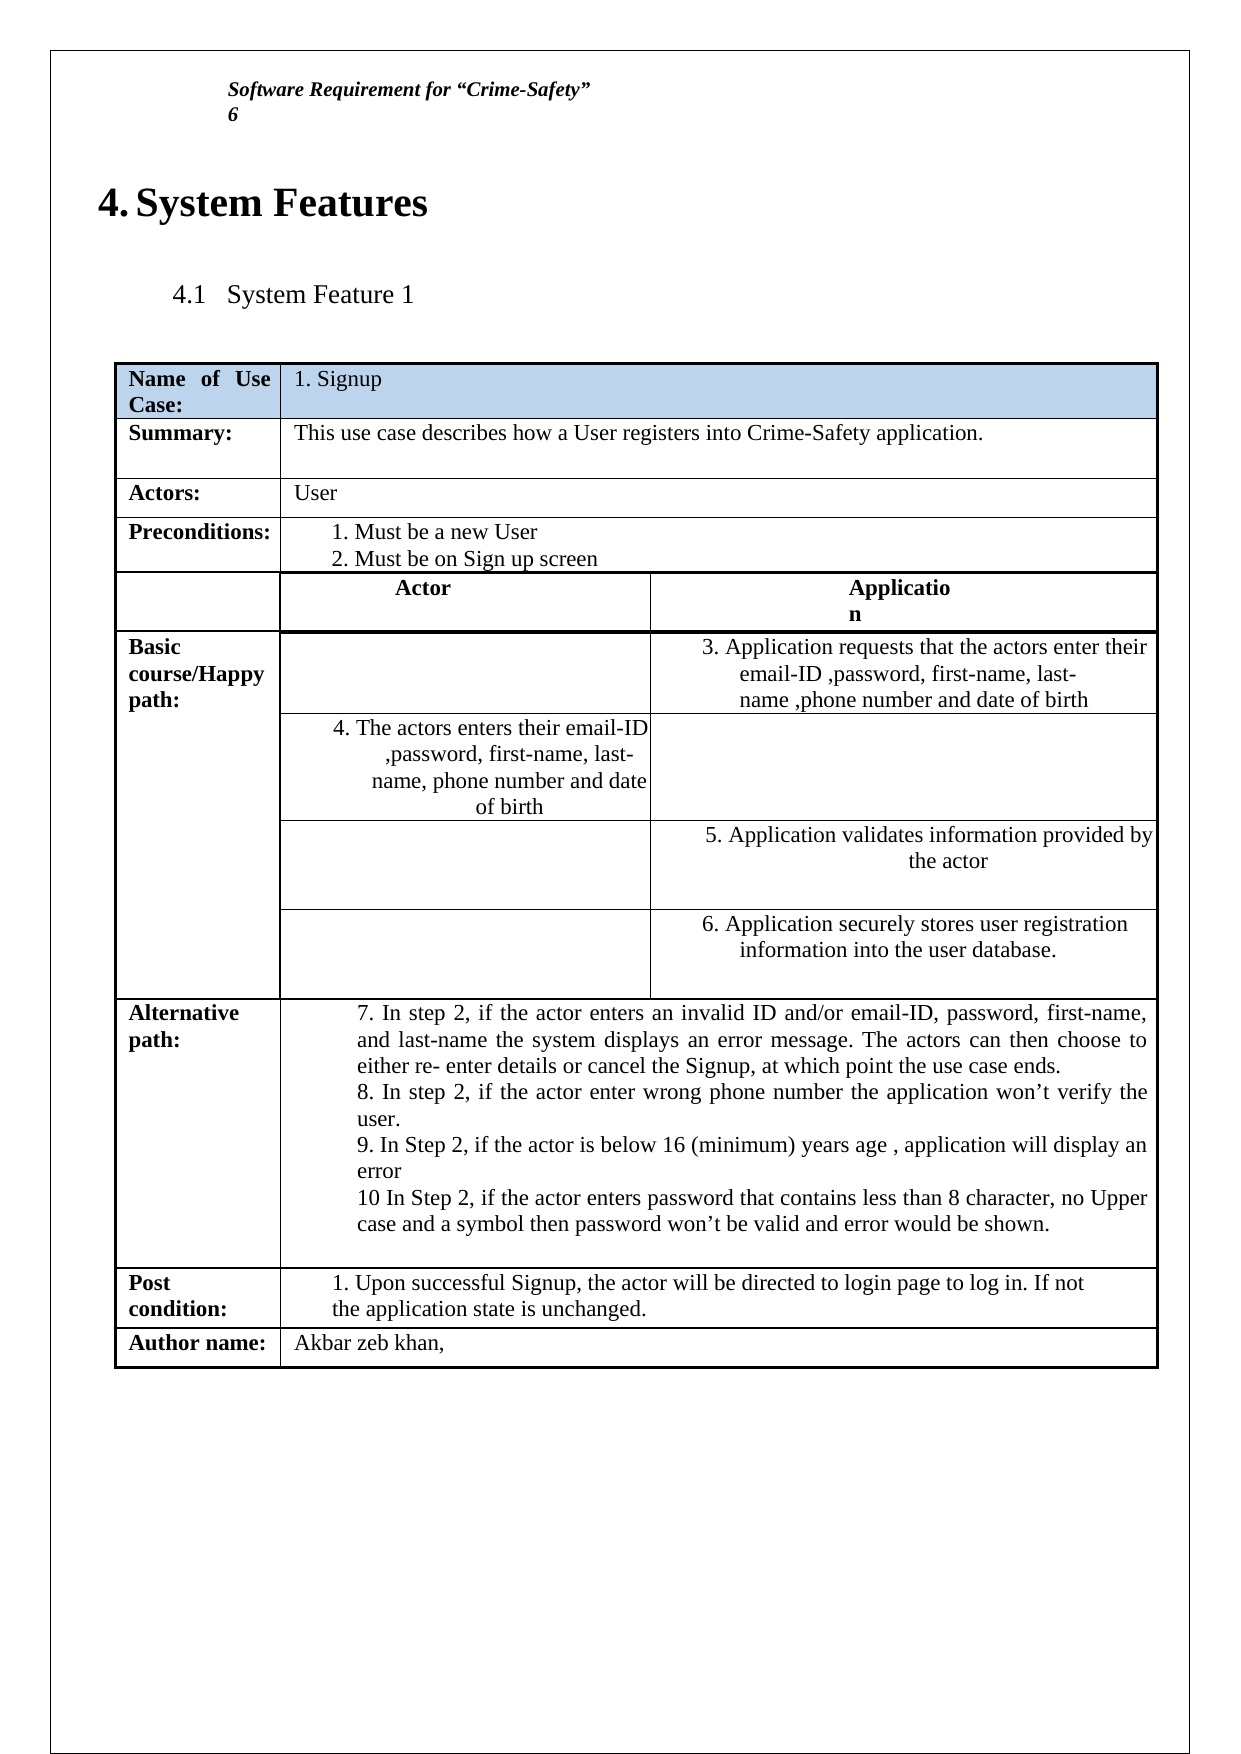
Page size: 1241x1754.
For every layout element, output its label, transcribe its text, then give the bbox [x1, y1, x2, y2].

table_cell Akbar zeb khan, [281, 1329, 1156, 1366]
table_cell Post condition: [117, 1269, 280, 1327]
table_cell [281, 821, 650, 909]
table_cell [281, 634, 650, 712]
table_cell The actors enters their email-ID ,password, first-name, last-name, phone number and date of birth [281, 714, 650, 819]
table_cell Application validates information provided by the actor [651, 821, 1156, 909]
subtitle System Features [98, 178, 1161, 226]
table_cell Actors: [117, 479, 280, 517]
table_cell Preconditions: [117, 518, 280, 571]
table_cell [281, 910, 650, 998]
table_cell Application [651, 574, 1156, 630]
table_cell Author name: [117, 1329, 280, 1366]
table_cell Application requests that the actors enter their email-ID ,password, first-name, last-name ,phone number and date of birth [651, 634, 1156, 712]
table_cell [651, 714, 1156, 819]
table_cell User [281, 479, 1156, 517]
table_cell Application securely stores user registration information into the user database. [651, 910, 1156, 998]
table_cell Upon successful Signup, the actor will be directed to login page to log in. If not the application state is unchanged. [281, 1269, 1156, 1327]
table_header 1. Signup [281, 365, 1156, 418]
table_cell Alternative path: [117, 1000, 280, 1267]
table_header Name of Use Case: [117, 365, 280, 418]
table_cell Summary: [117, 419, 280, 477]
table_cell This use case describes how a User registers into Crime-Safety application. [281, 419, 1156, 477]
table_cell Basic course/Happy path: [117, 632, 279, 998]
table_cell 7. In step 2, if the actor enters an invalid ID and/or email-ID, password, first-name, and last-name the system displays an error message. The actors can then choose to either re- enter details or cancel the Signup, at which point the use case ends. 8. In step 2, if the actor enter wrong phone number the application won’t verify the user. 9. In Step 2, if the actor is below 16 (minimum) years age , application will display an error 10 In Step 2, if the actor enters password that contains less than 8 character, no Upper case and a symbol then password won’t be valid and error would be shown. [281, 1000, 1156, 1267]
subtitle 4.1 System Feature 1 [98, 278, 1161, 309]
table_cell Must be a new User Must be on Sign up screen [281, 518, 1156, 571]
table_cell [117, 573, 279, 630]
table_cell Actor [281, 574, 650, 630]
